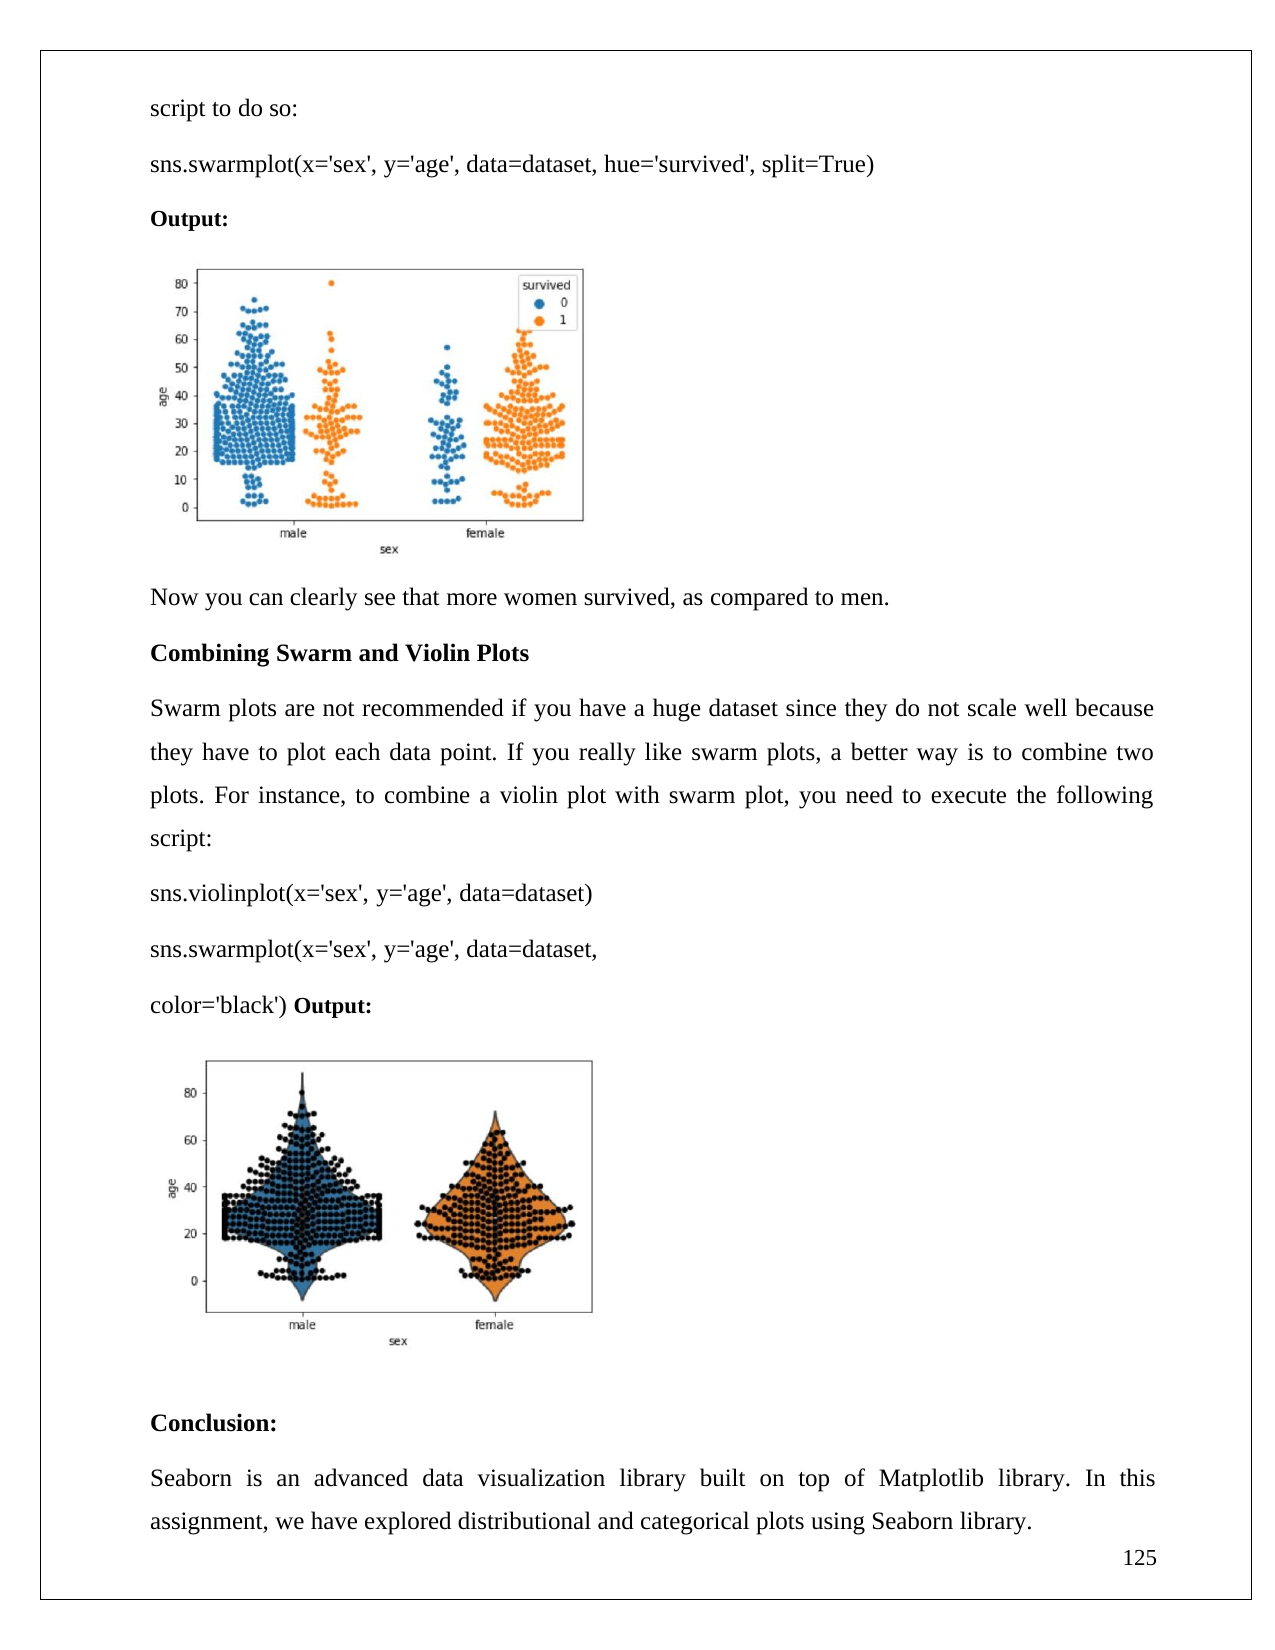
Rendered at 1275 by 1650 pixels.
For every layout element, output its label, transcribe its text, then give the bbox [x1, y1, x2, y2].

subtitle Conclusion: [150, 1408, 1251, 1437]
text Swarm plots are not recommended if you have a huge dataset since they do not scale well because they have to plot each data point. If you really like swarm plots, a better way is to combine two plots. For instance, to combine a violin plot with swarm plot, you need to execute the following script: [150, 693, 1156, 852]
subtitle Combining Swarm and Violin Plots [150, 638, 1251, 667]
text sns.swarmplot(x='sex', y='age', data=dataset, hue='survived', split=True) [150, 149, 1251, 178]
text script to do so: [150, 93, 1251, 122]
text sns.violinplot(x='sex', y='age', data=dataset) sns.swarmplot(x='sex', y='age', data=dataset, color='black') Output: [150, 878, 740, 1019]
text Now you can clearly see that more women survived, as compared to men. [150, 582, 1251, 611]
text Output: [150, 206, 1251, 232]
picture [165, 1055, 595, 1349]
picture [159, 263, 589, 558]
text Seaborn is an advanced data visualization library built on top of Matplotlib library. In this assignment, we have explored distributional and categorical plots using Seaborn library. [150, 1463, 1157, 1535]
